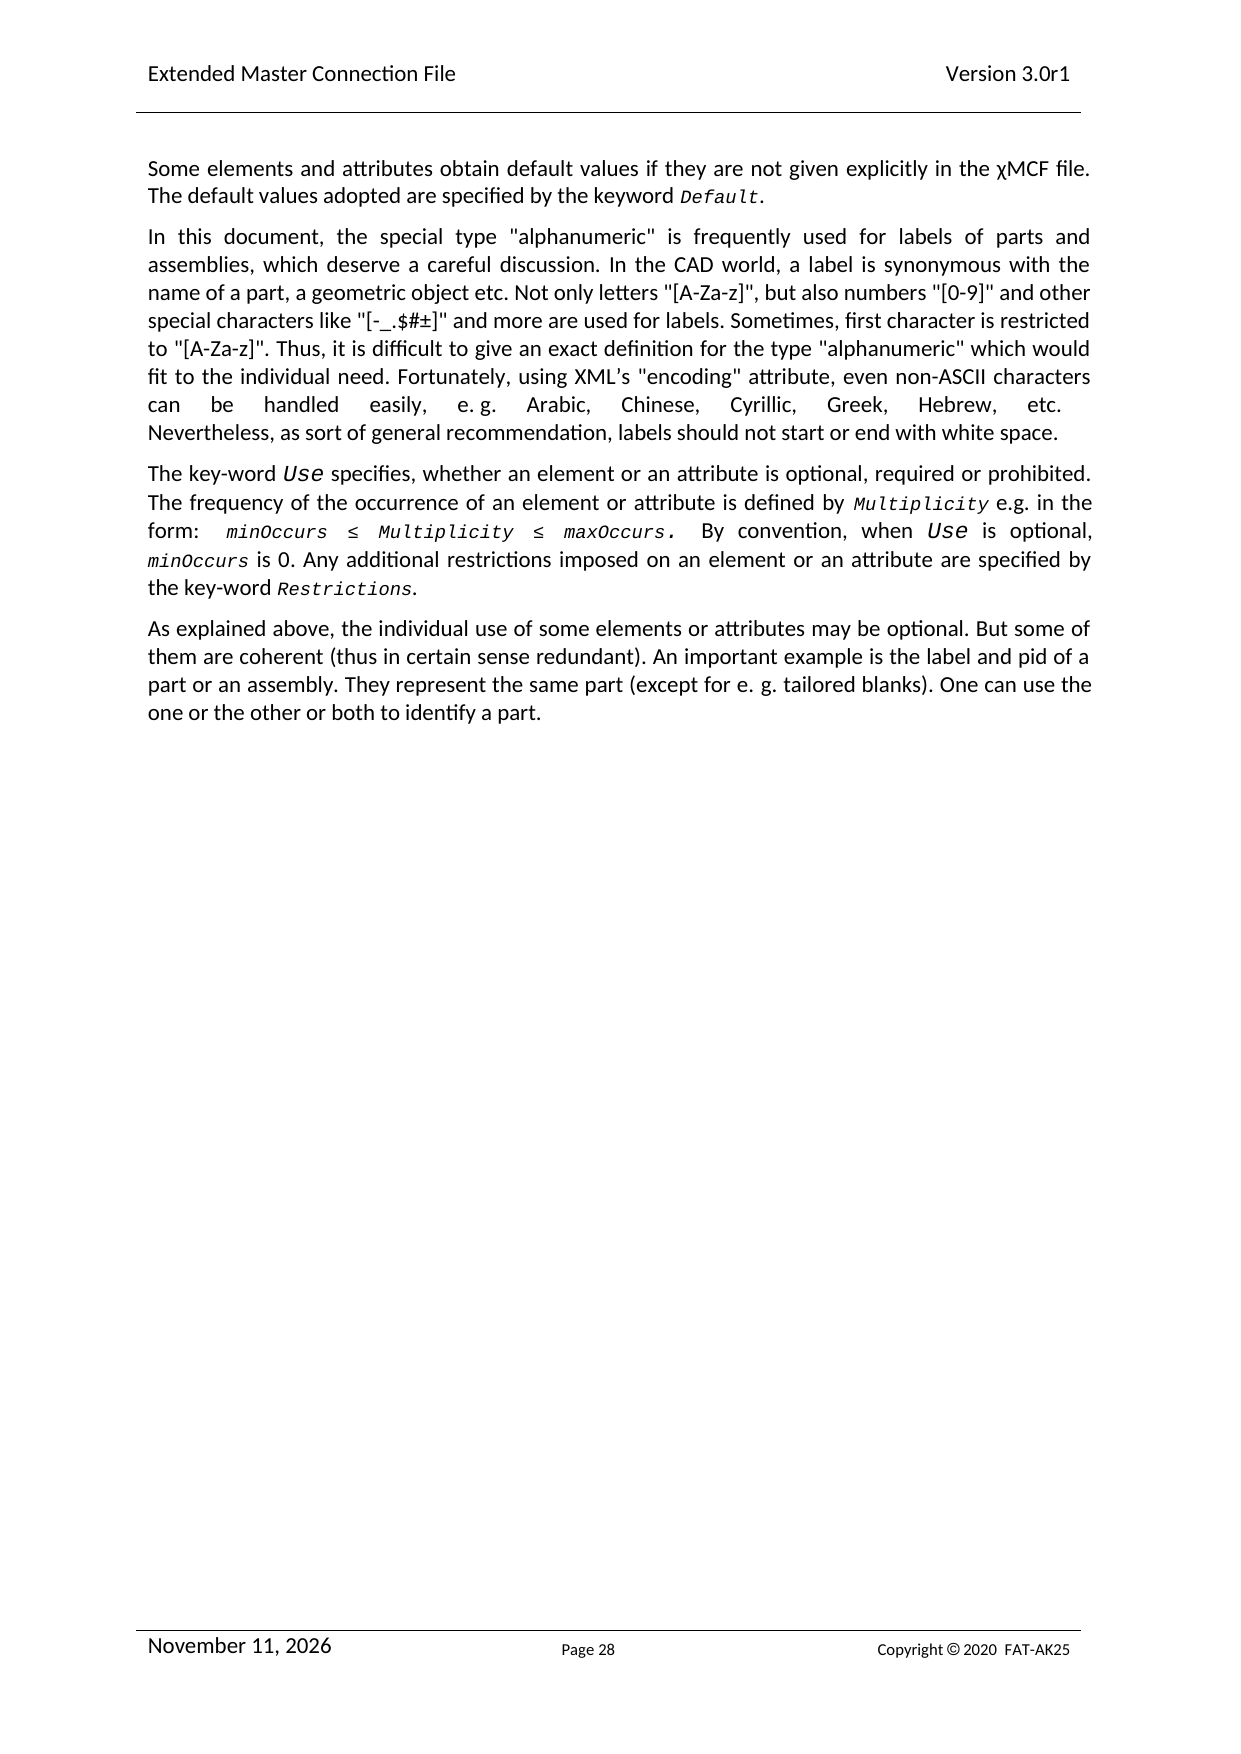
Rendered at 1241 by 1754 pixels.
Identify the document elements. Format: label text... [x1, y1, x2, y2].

text In this document, the special type "alphanumeric" is frequently used for labels of parts and assemblies, which deserve a careful discussion. In the CAD world, a label is synonymous with the name of a part, a geometric object etc. Not only letters "[A-Za-z]", but also numbers "[0-9]" and other special characters like "[-_.$#±]" and more are used for labels. Sometimes, first character is restricted to "[A-Za-z]". Thus, it is difficult to give an exact definition for the type "alphanumeric" which would fit to the individual need. Fortunately, using XML’s "encoding" attribute, even non-ASCII characters can be handled easily, e. g. Arabic, Chinese, Cyrillic, Greek, Hebrew, etc. Nevertheless, as sort of general recommendation, labels should not start or end with white space. [148, 222, 1092, 446]
text Some elements and attributes obtain default values if they are not given explicitly in the χMCF file. The default values adopted are specified by the keyword Default. [148, 154, 1092, 210]
text The key-word Use specifies, whether an element or an attribute is optional, required or prohibited. The frequency of the occurrence of an element or attribute is defined by Multiplicity e.g. in the form: minOccurs ≤ Multiplicity ≤ maxOccurs. By convention, when Use is optional, minOccurs is 0. Any additional restrictions imposed on an element or an attribute are specified by the key-word Restrictions. [148, 459, 1092, 601]
text As explained above, the individual use of some elements or attributes may be optional. But some of them are coherent (thus in certain sense redundant). An important example is the label and pid of a part or an assembly. They represent the same part (except for e. g. tailored blanks). One can use the one or the other or both to identify a part. [148, 614, 1092, 726]
